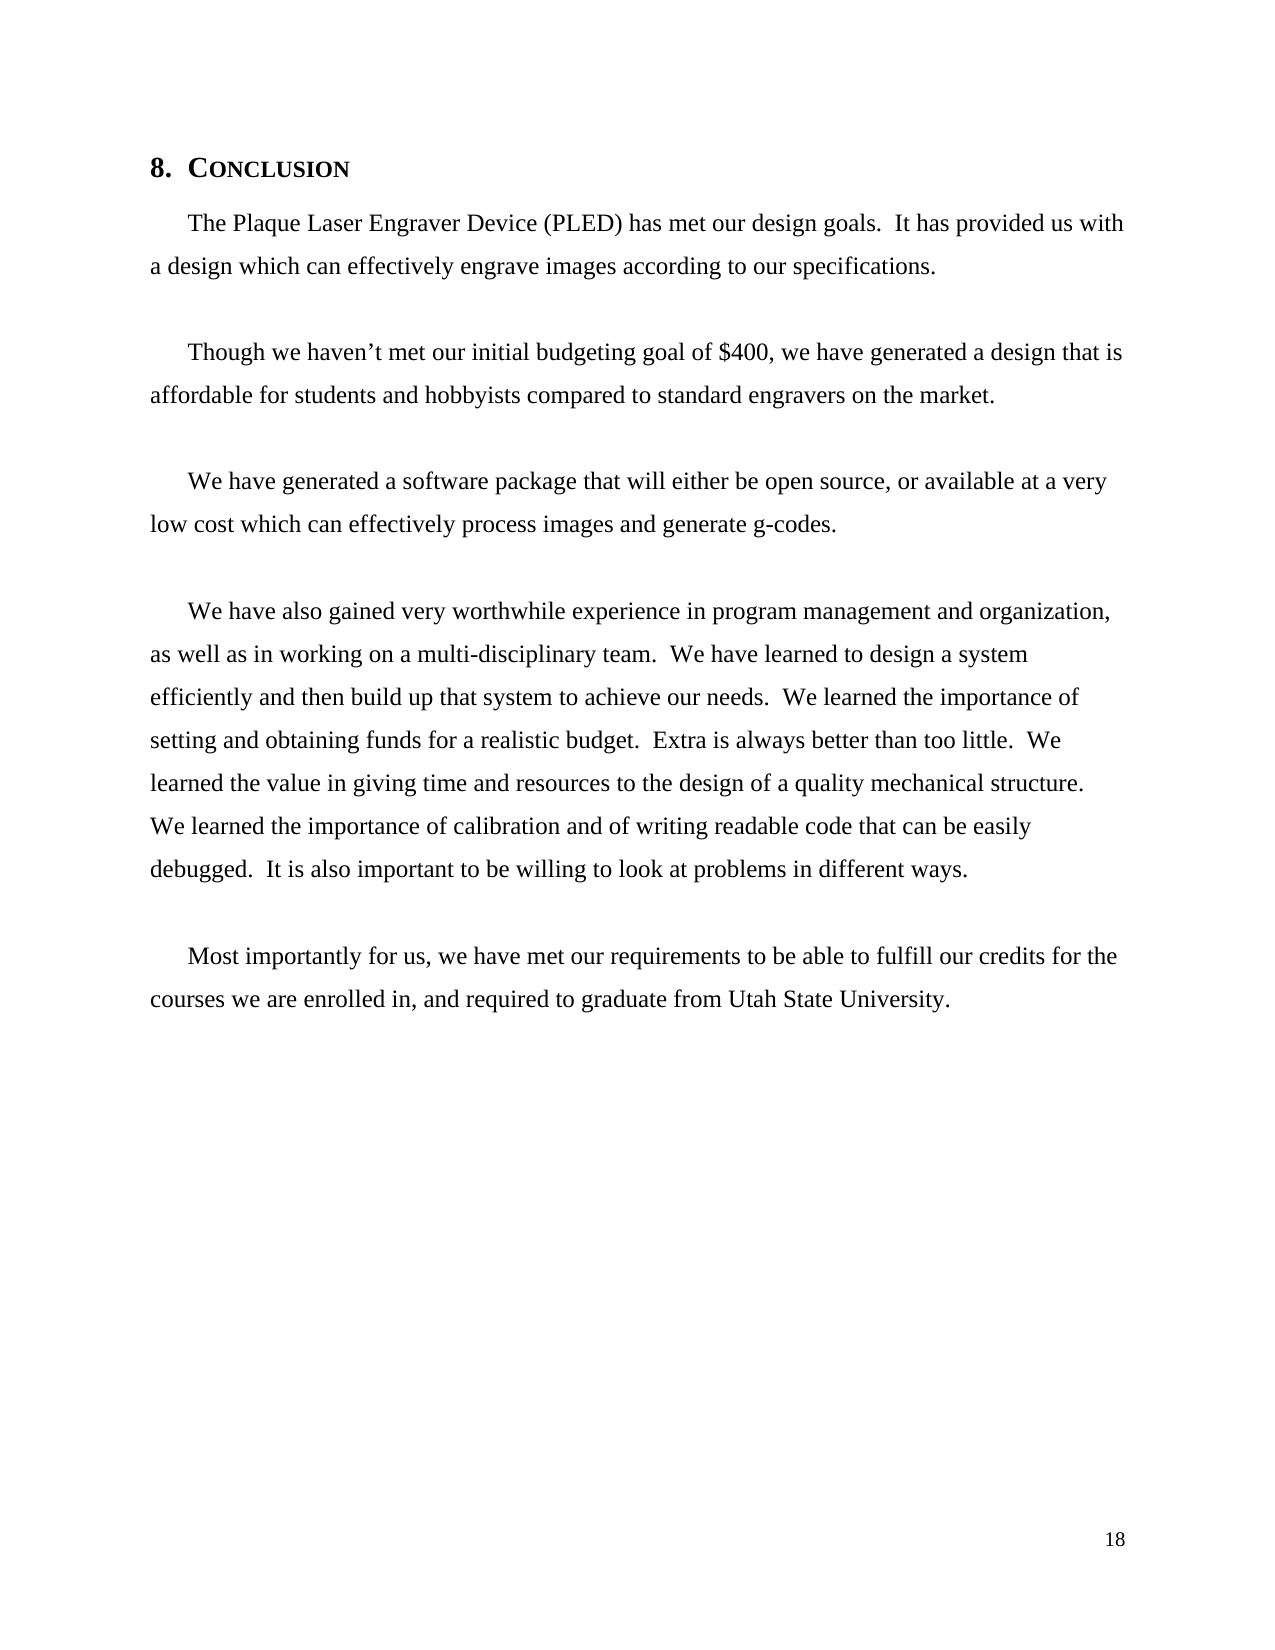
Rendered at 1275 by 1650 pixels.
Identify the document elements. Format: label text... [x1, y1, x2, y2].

text Most importantly for us, we have met our requirements to be able to fulfill our credits for the courses we are enrolled in, and required to graduate from Utah State University. [150, 941, 1125, 1013]
text We have also gained very worthwhile experience in program management and organization, as well as in working on a multi-disciplinary team. We have learned to design a system efficiently and then build up that system to achieve our needs. We learned the importance of setting and obtaining funds for a realistic budget. Extra is always better than too little. We learned the value in giving time and resources to the design of a quality mechanical structure. We learned the importance of calibration and of writing readable code that can be easily debugged. It is also important to be willing to look at problems in different ways. [150, 596, 1125, 883]
text Though we haven’t met our initial budgeting goal of $400, we have generated a design that is affordable for students and hobbyists compared to standard engravers on the market. [150, 337, 1125, 409]
text The Plaque Laser Engraver Device (PLED) has met our design goals. It has provided us with a design which can effectively engrave images according to our specifications. [150, 208, 1125, 279]
subtitle Conclusion [150, 150, 1125, 183]
text We have generated a software package that will either be open source, or available at a very low cost which can effectively process images and generate g-codes. [150, 466, 1125, 538]
